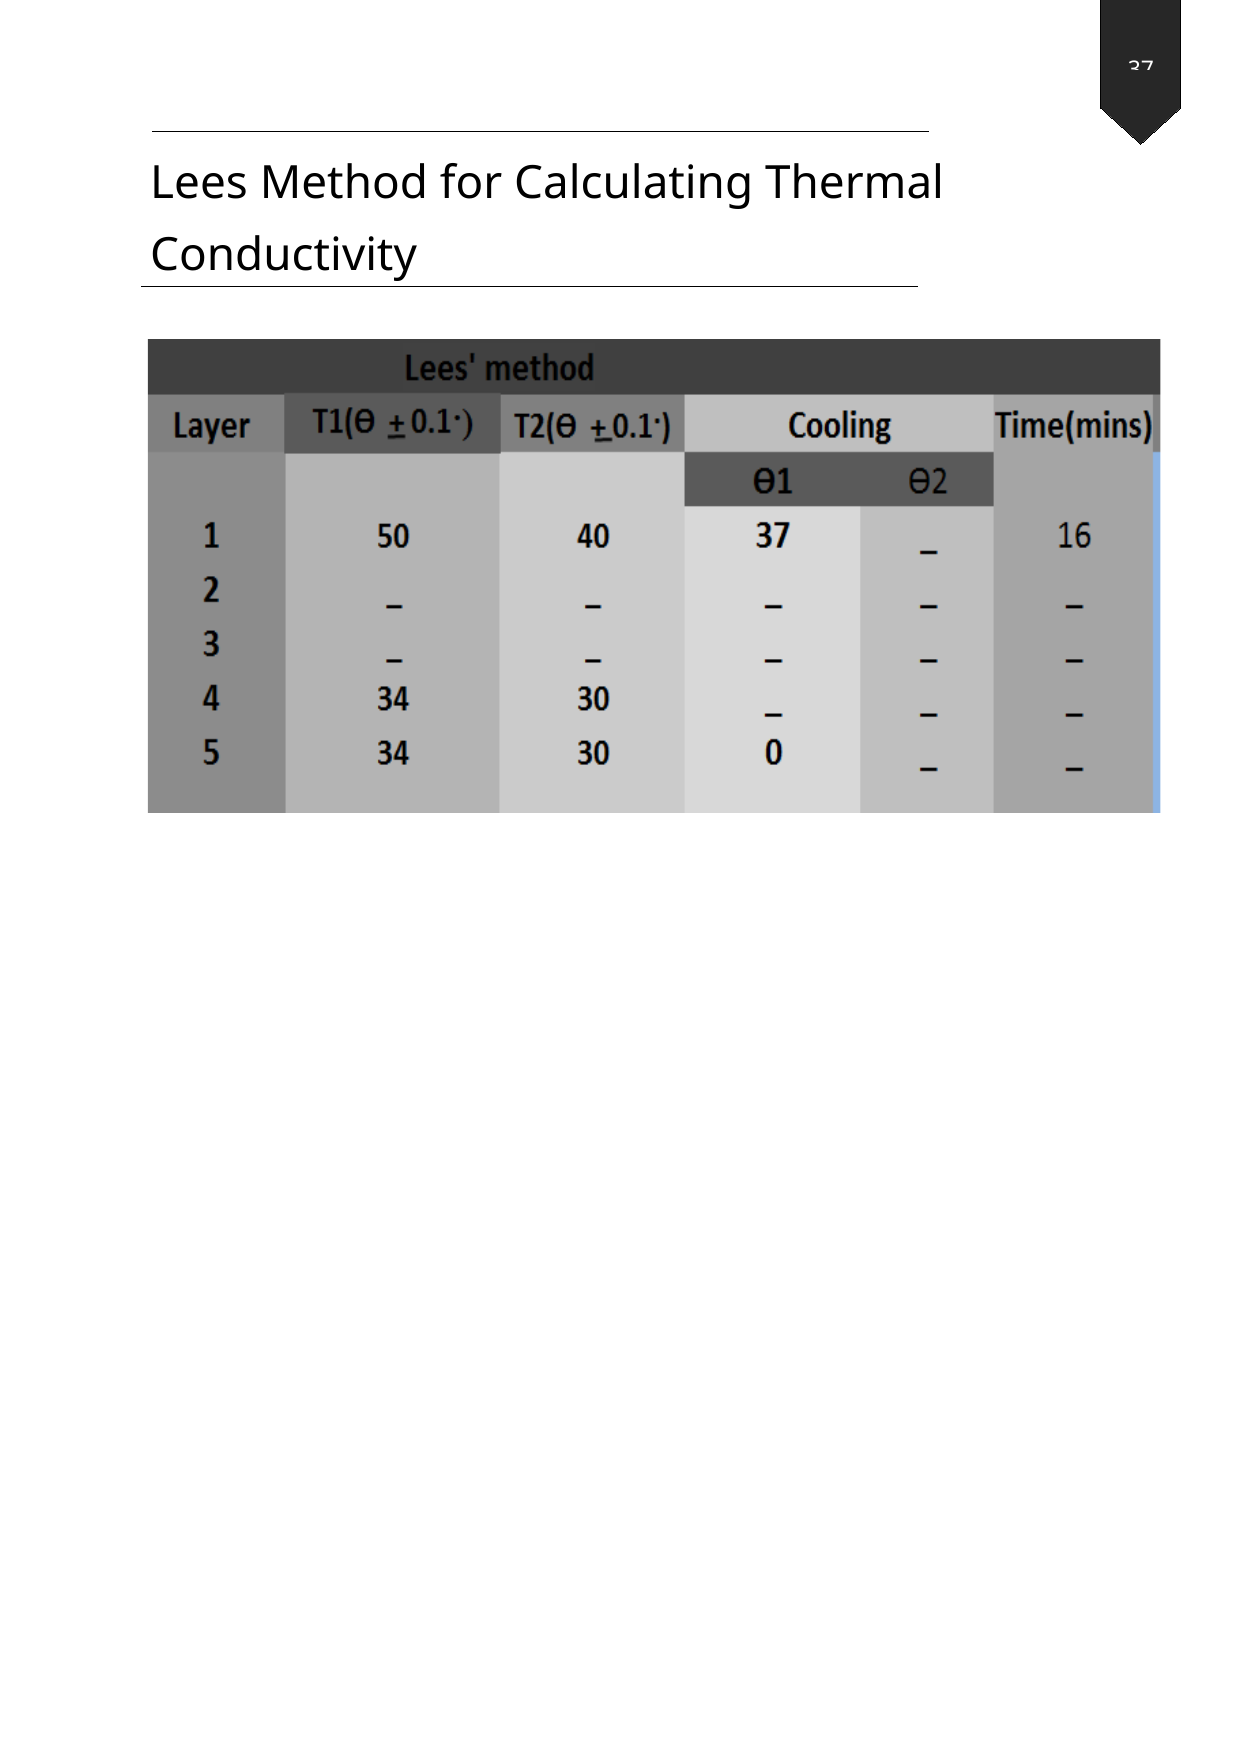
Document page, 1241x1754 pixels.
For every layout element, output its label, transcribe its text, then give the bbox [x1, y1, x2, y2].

text Lees Method for Calculating Thermal Conductivity [150, 150, 1090, 284]
picture [147, 339, 1161, 813]
